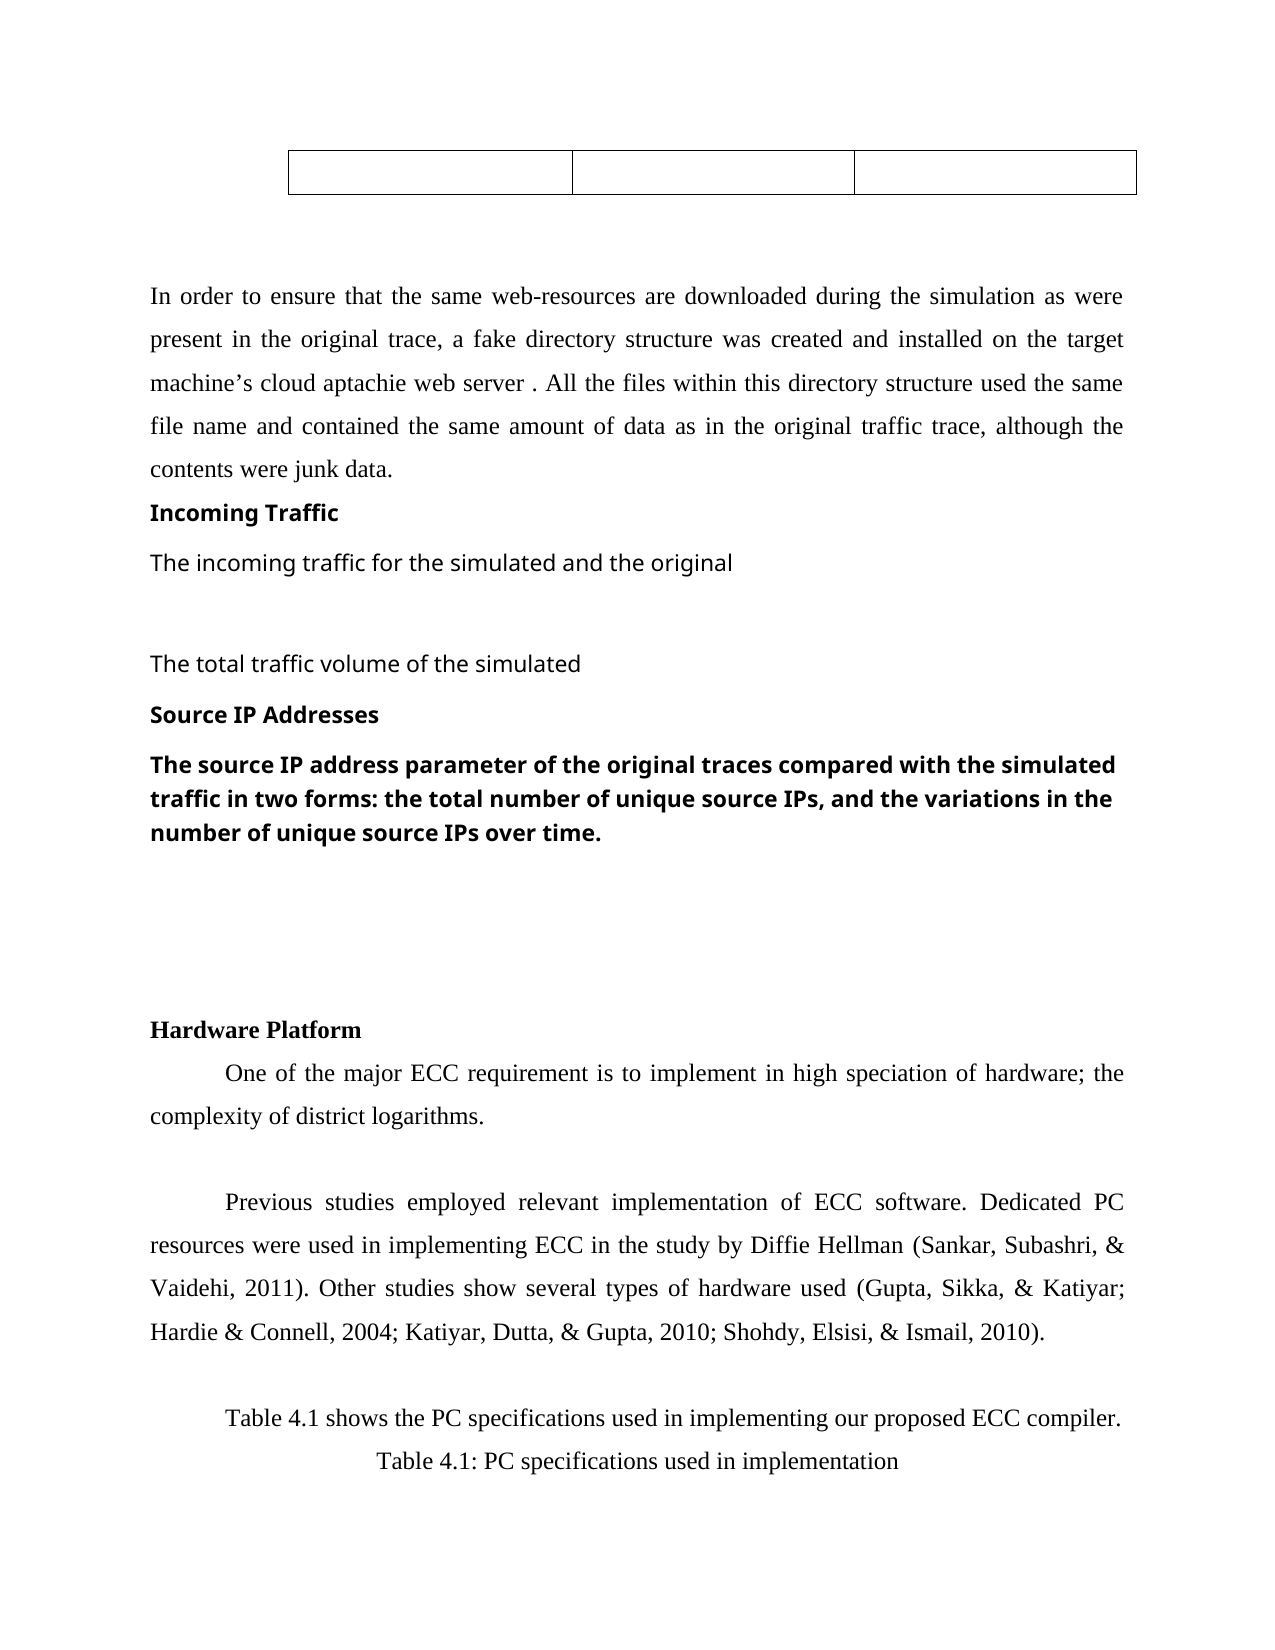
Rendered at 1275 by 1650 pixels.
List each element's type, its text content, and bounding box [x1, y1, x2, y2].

text The source IP address parameter of the original traces compared with the simulated traffic in two forms: the total number of unique source IPs, and the variations in the number of unique source IPs over time. [150, 749, 1125, 848]
text Table 4.1: PC specifications used in implementation [150, 1446, 1125, 1475]
table_cell [289, 151, 572, 194]
subtitle In order to ensure that the same web-resources are downloaded during the simulation as were present in the original trace, a fake directory structure was created and installed on the target machine’s cloud aptachie web server . All the files within this directory structure used the same file name and contained the same amount of data as in the original traffic trace, although the contents were junk data. [150, 281, 1125, 483]
text Previous studies employed relevant implementation of ECC software. Dedicated PC resources were used in implementing ECC in the study by Diffie Hellman (Sankar, Subashri, & Vaidehi, 2011). Other studies show several types of hardware used (Gupta, Sikka, & Katiyar; Hardie & Connell, 2004; Katiyar, Dutta, & Gupta, 2010; Shohdy, Elsisi, & Ismail, 2010). [150, 1187, 1125, 1345]
text Table 4.1 shows the PC specifications used in implementing our proposed ECC compiler. [150, 1403, 1125, 1432]
text The total traffic volume of the simulated [150, 648, 1125, 679]
table_cell [573, 151, 854, 194]
text Source IP Addresses [150, 699, 1125, 730]
text Incoming Traffic [150, 497, 1125, 528]
subtitle Hardware Platform [150, 1015, 1125, 1043]
text The incoming traffic for the simulated and the original [150, 547, 1125, 579]
text One of the major ECC requirement is to implement in high speciation of hardware; the complexity of district logarithms. [150, 1058, 1125, 1130]
table_cell [855, 151, 1136, 194]
